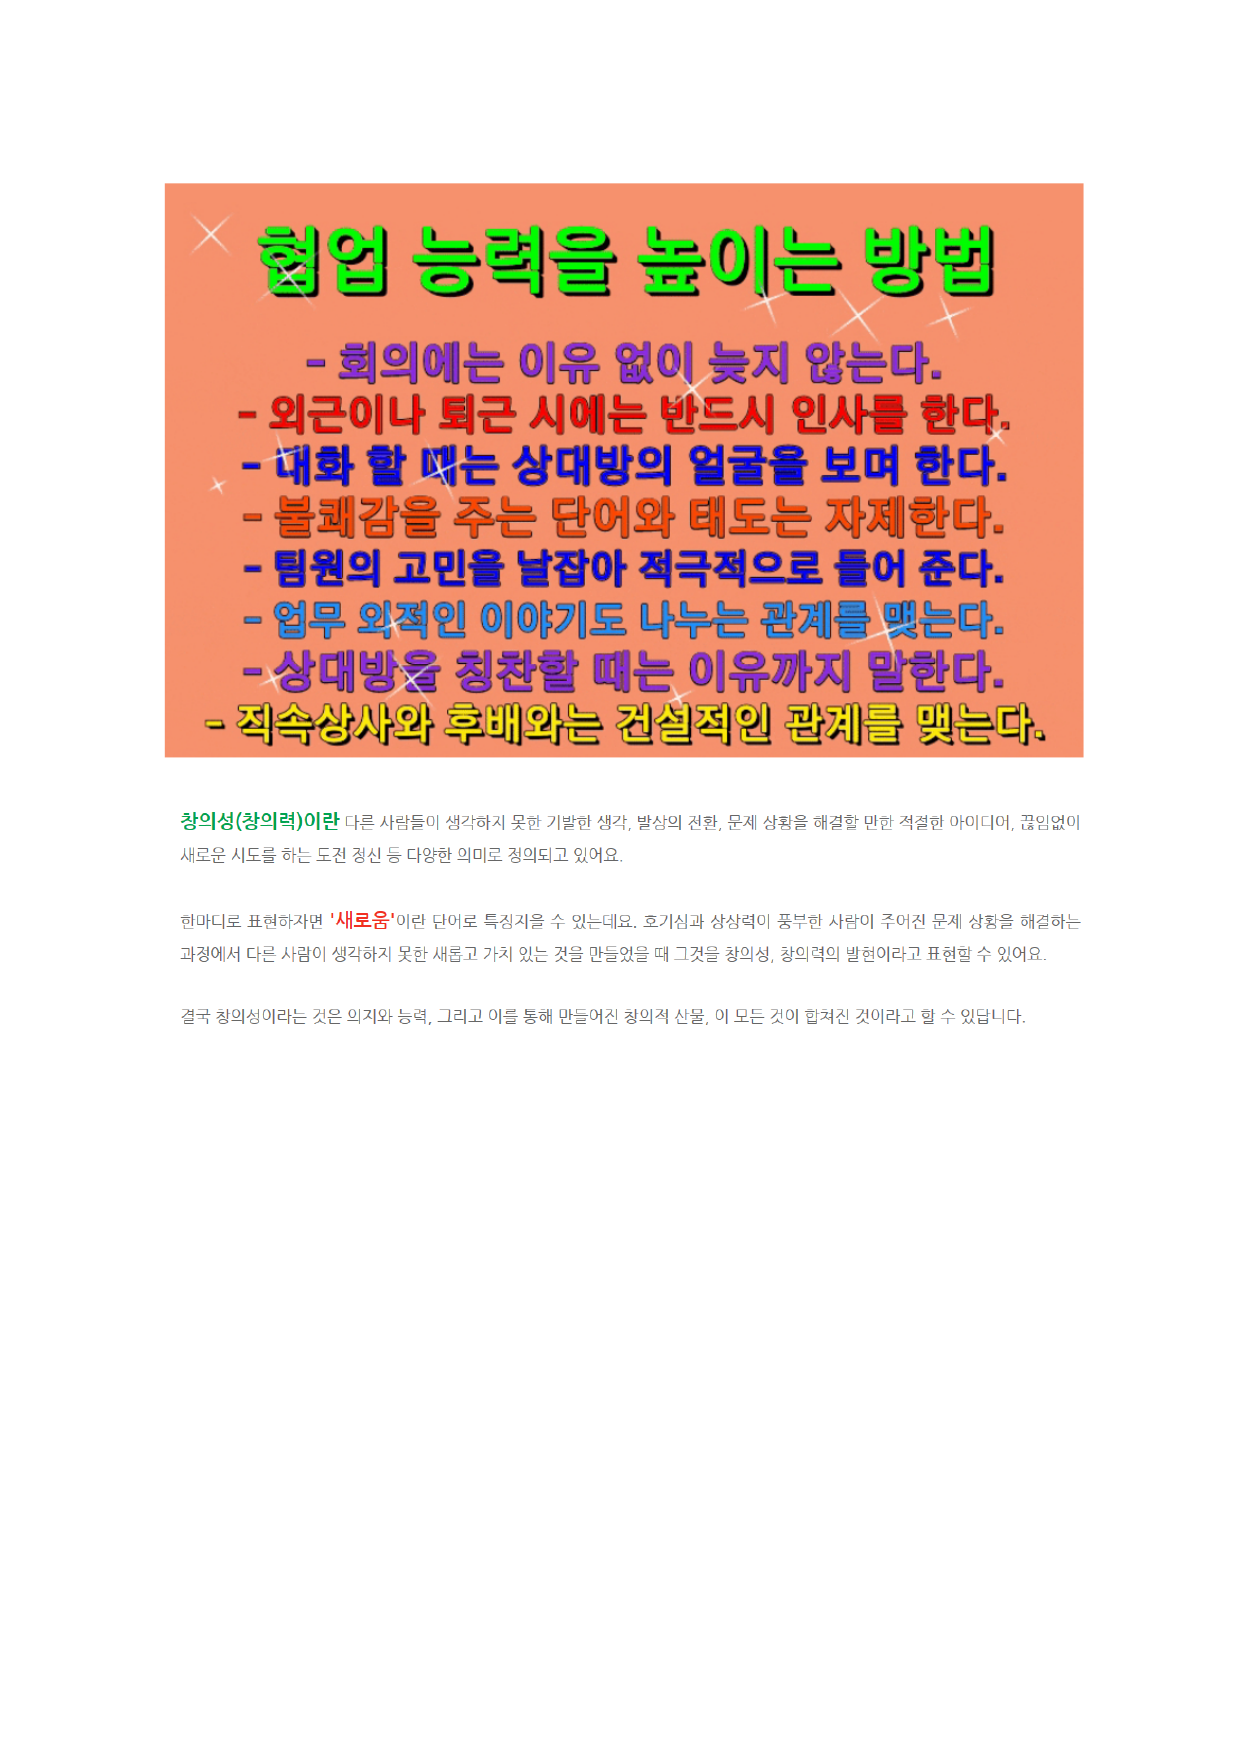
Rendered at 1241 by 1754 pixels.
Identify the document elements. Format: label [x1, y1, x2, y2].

picture [150, 795, 1091, 1054]
picture [150, 177, 1091, 767]
